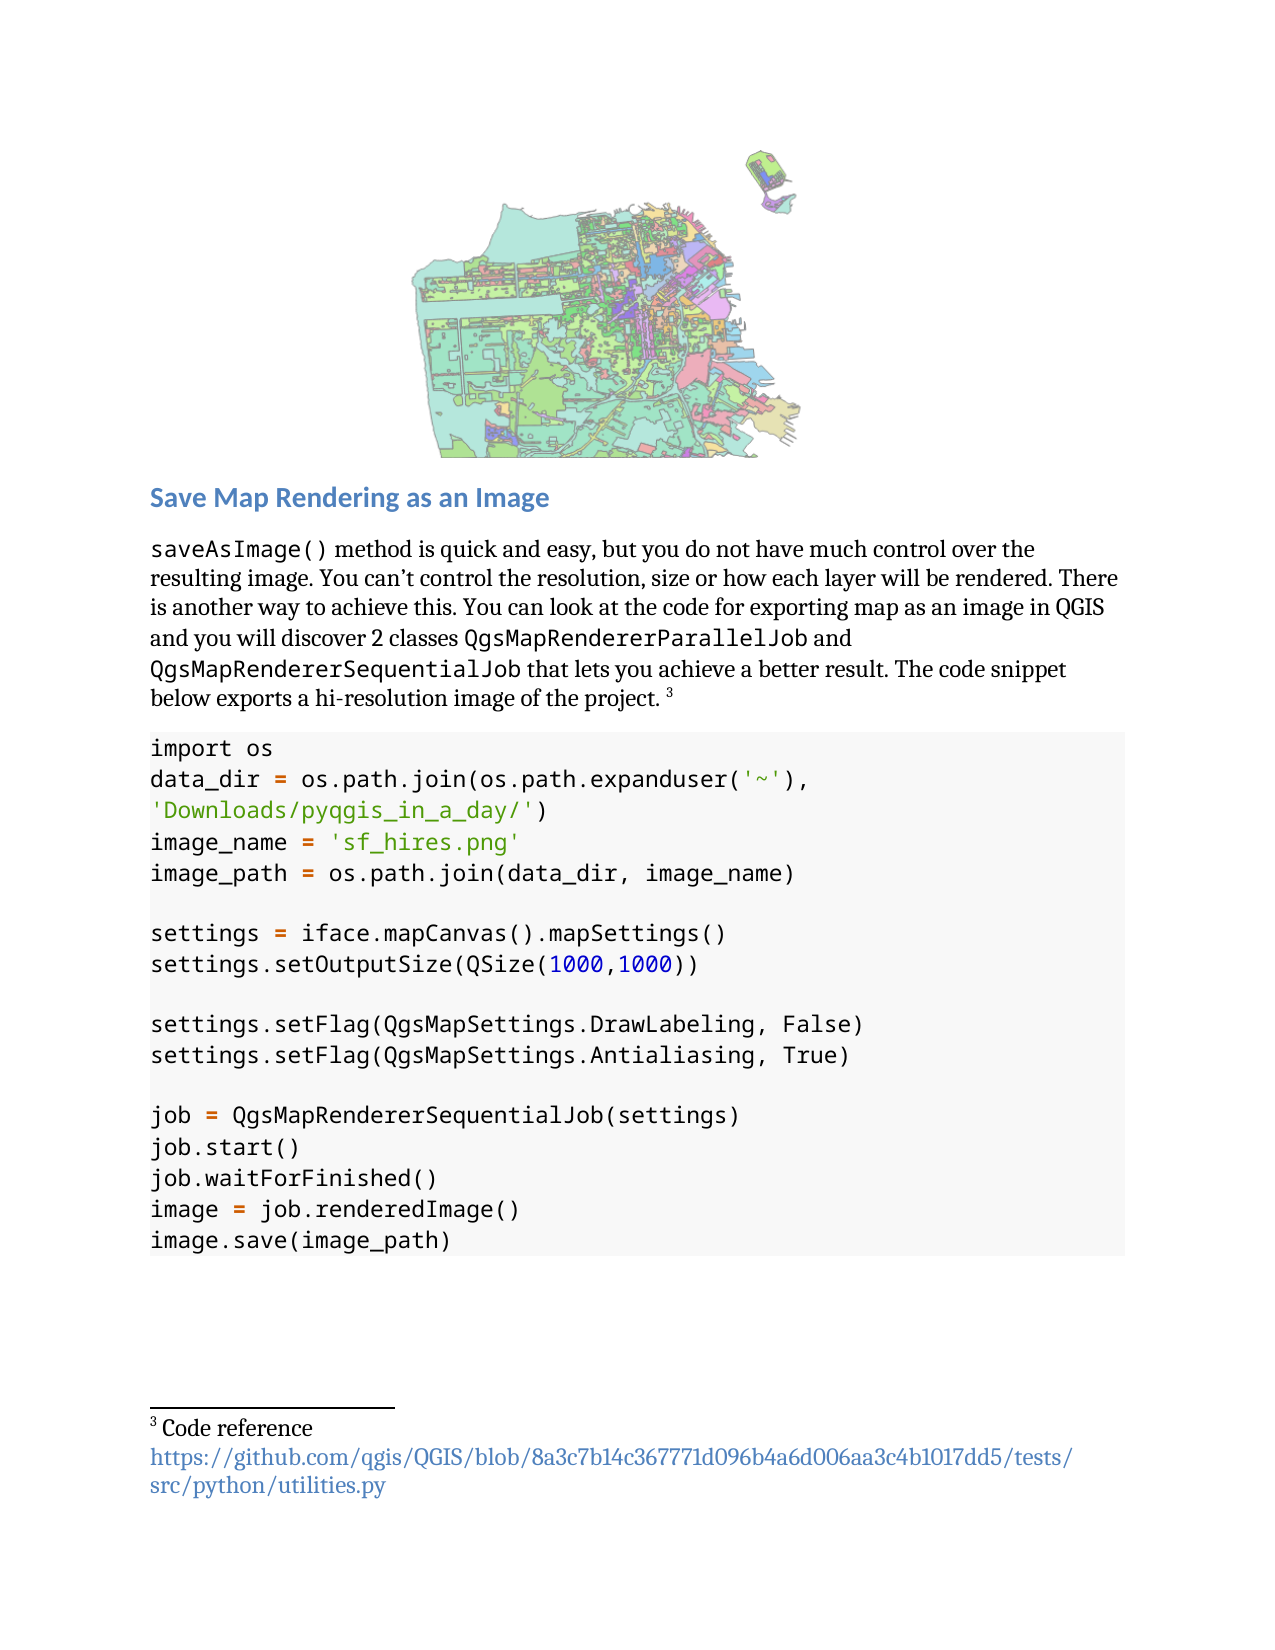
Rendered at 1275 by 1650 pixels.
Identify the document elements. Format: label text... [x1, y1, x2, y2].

text import os data_dir = os.path.join(os.path.expanduser('~'), 'Downloads/pyqgis_in_a_day/') image_name = 'sf_hires.png' image_path = os.path.join(data_dir, image_name) settings = iface.mapCanvas().mapSettings() settings.setOutputSize(QSize(1000,1000)) settings.setFlag(QgsMapSettings.DrawLabeling, False) settings.setFlag(QgsMapSettings.Antialiasing, True) job = QgsMapRendererSequentialJob(settings) job.start() job.waitForFinished() image = job.renderedImage() image.save(image_path) [150, 732, 1125, 1256]
text saveAsImage() method is quick and easy, but you do not have much control over the resulting image. You can’t control the resolution, size or how each layer will be rendered. There is another way to achieve this. You can look at the code for exporting map as an image in QGIS and you will discover 2 classes QgsMapRendererParallelJob and QgsMapRendererSequentialJob that lets you achieve a better result. The code snippet below exports a hi-resolution image of the project. [150, 533, 1125, 713]
picture [168, 150, 1044, 458]
subtitle Save Map Rendering as an Image [150, 479, 1125, 514]
